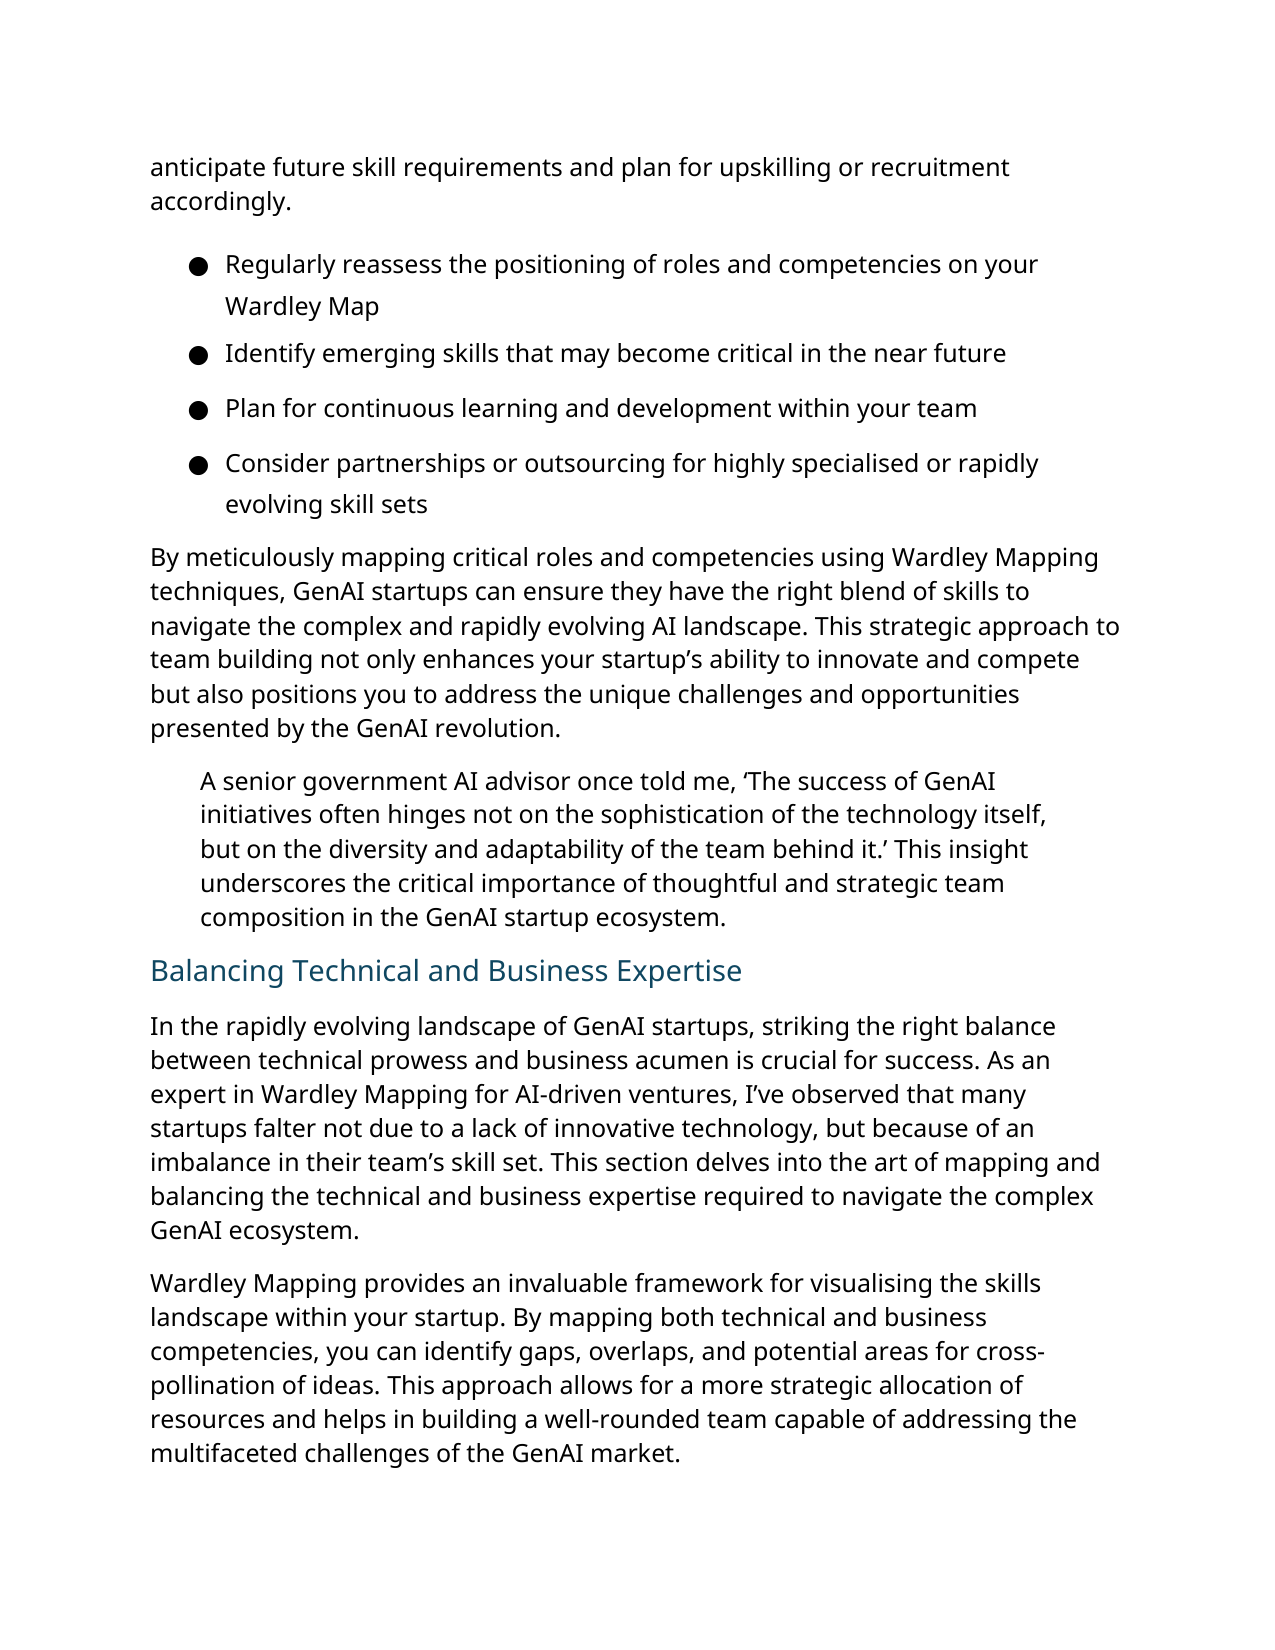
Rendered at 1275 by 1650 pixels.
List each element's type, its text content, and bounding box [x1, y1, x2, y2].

subtitle Balancing Technical and Business Expertise [150, 950, 1125, 990]
list Consider partnerships or outsourcing for highly specialised or rapidly evolving skill sets [187, 436, 1125, 521]
text By meticulously mapping critical roles and competencies using Wardley Mapping techniques, GenAI startups can ensure they have the right blend of skills to navigate the complex and rapidly evolving AI landscape. This strategic approach to team building not only enhances your startup’s ability to innovate and compete but also positions you to address the unique challenges and opportunities presented by the GenAI revolution. [150, 540, 1125, 744]
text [150, 150, 1125, 218]
text A senior government AI advisor once told me, ‘The success of GenAI initiatives often hinges not on the sophistication of the technology itself, but on the diversity and adaptability of the team behind it.’ This insight underscores the critical importance of thoughtful and strategic team composition in the GenAI startup ecosystem. [200, 763, 1075, 933]
list Plan for continuous learning and development within your team [187, 381, 1125, 432]
list Identify emerging skills that may become critical in the near future [187, 326, 1125, 377]
list Regularly reassess the positioning of roles and competencies on your Wardley Map [187, 237, 1125, 322]
text In the rapidly evolving landscape of GenAI startups, striking the right balance between technical prowess and business acumen is crucial for success. As an expert in Wardley Mapping for AI-driven ventures, I’ve observed that many startups falter not due to a lack of innovative technology, but because of an imbalance in their team’s skill set. This section delves into the art of mapping and balancing the technical and business expertise required to navigate the complex GenAI ecosystem. [150, 1008, 1125, 1247]
text Wardley Mapping provides an invaluable framework for visualising the skills landscape within your startup. By mapping both technical and business competencies, you can identify gaps, overlaps, and potential areas for cross-pollination of ideas. This approach allows for a more strategic allocation of resources and helps in building a well-rounded team capable of addressing the multifaceted challenges of the GenAI market. [150, 1266, 1125, 1470]
